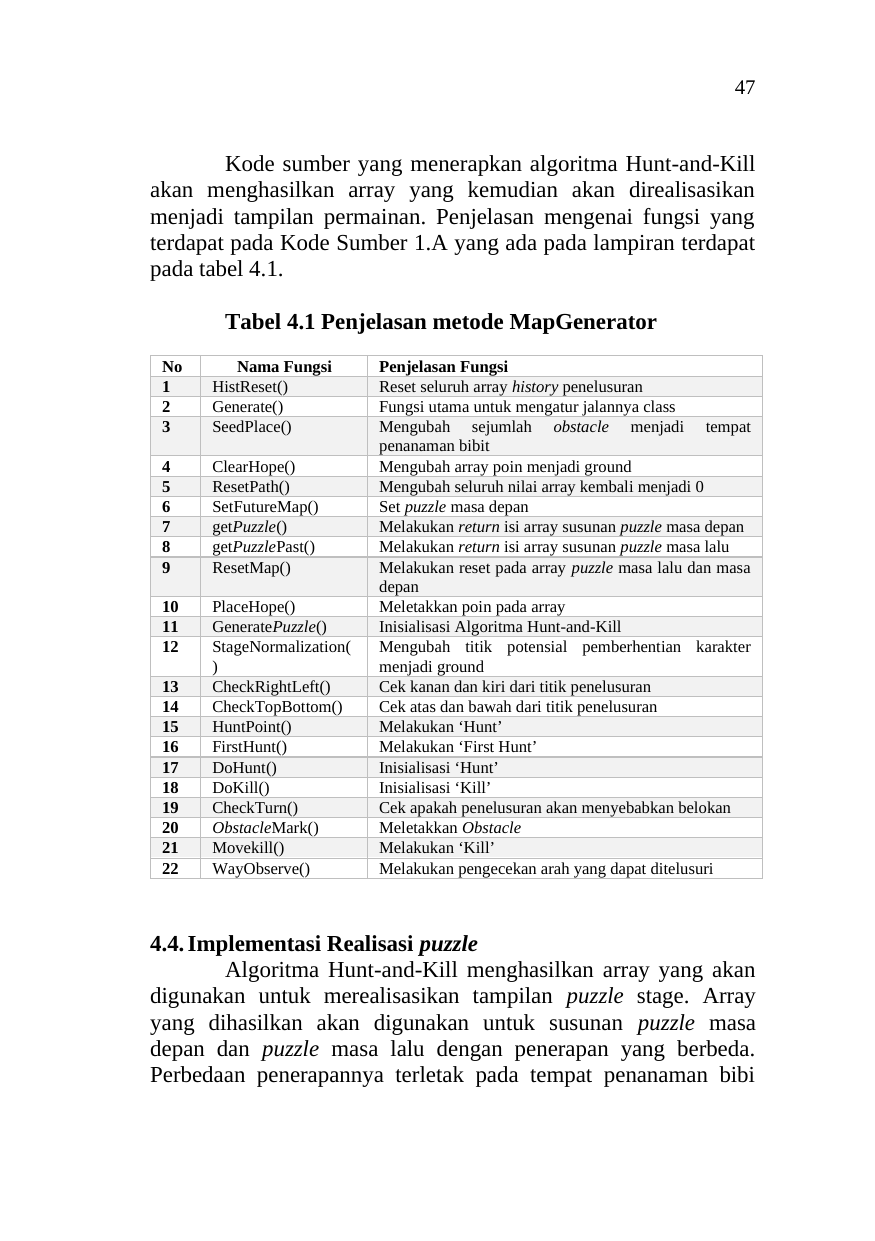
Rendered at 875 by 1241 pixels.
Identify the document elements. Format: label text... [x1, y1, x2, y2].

table_cell Melakukan return isi array susunan puzzle masa lalu [368, 537, 762, 556]
table_cell DoHunt() [201, 758, 367, 777]
table_cell Mengubah seluruh nilai array kembali menjadi 0 [368, 477, 762, 496]
table_cell Melakukan ‘Hunt’ [368, 717, 762, 736]
table_cell CheckTopBottom() [201, 697, 367, 716]
table_cell Cek apakah penelusuran akan menyebabkan belokan [368, 798, 762, 817]
table_cell Mengubah sejumlah obstacle menjadi tempat penanaman bibit [368, 417, 762, 455]
table_cell 20 [151, 818, 200, 837]
table_cell 7 [151, 517, 200, 536]
table_cell Cek kanan dan kiri dari titik penelusuran [368, 677, 762, 696]
table_cell PlaceHope() [201, 597, 367, 616]
table_cell Meletakkan Obstacle [368, 818, 762, 837]
table_cell HuntPoint() [201, 717, 367, 736]
table_cell ObstacleMark() [201, 818, 367, 837]
table_cell Set puzzle masa depan [368, 497, 762, 516]
table_cell Inisialisasi ‘Hunt’ [368, 758, 762, 777]
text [150, 956, 756, 1088]
table_cell 22 [151, 859, 200, 878]
table_cell 9 [151, 558, 200, 596]
table_cell 10 [151, 597, 200, 616]
table_cell GeneratePuzzle() [201, 617, 367, 636]
table_cell Generate() [201, 397, 367, 416]
table_cell 12 [151, 637, 200, 676]
table_cell Mengubah titik potensial pemberhentian karakter menjadi ground [368, 637, 762, 676]
table_cell Inisialisasi ‘Kill’ [368, 778, 762, 797]
table_cell 17 [151, 758, 200, 777]
table_cell 19 [151, 798, 200, 817]
table_cell 11 [151, 617, 200, 636]
table_cell Reset seluruh array history penelusuran [368, 377, 762, 396]
table_cell Melakukan ‘Kill’ [368, 838, 762, 857]
table_cell 3 [151, 417, 200, 455]
table_cell 16 [151, 737, 200, 756]
table_cell 5 [151, 477, 200, 496]
table_cell 1 [151, 377, 200, 396]
table_cell 21 [151, 838, 200, 857]
text Kode sumber yang menerapkan algoritma Hunt-and-Kill akan menghasilkan array yang kemudian akan direalisasikan menjadi tampilan permainan. Penjelasan mengenai fungsi yang terdapat pada Kode Sumber 1.A yang ada pada lampiran terdapat pada tabel 4.1. [150, 150, 756, 282]
table_cell HistReset() [201, 377, 367, 396]
table_cell ResetMap() [201, 558, 367, 596]
table_cell StageNormalization() [201, 637, 367, 676]
table_cell Melakukan ‘First Hunt’ [368, 737, 762, 756]
table_cell Inisialisasi Algoritma Hunt-and-Kill [368, 617, 762, 636]
table_cell getPuzzle() [201, 517, 367, 536]
table_cell FirstHunt() [201, 737, 367, 756]
table_cell SetFutureMap() [201, 497, 367, 516]
table_cell ClearHope() [201, 456, 367, 476]
table_cell 13 [151, 677, 200, 696]
table_cell Melakukan pengecekan arah yang dapat ditelusuri [368, 859, 762, 878]
table_cell CheckTurn() [201, 798, 367, 817]
table_cell Melakukan reset pada array puzzle masa lalu dan masa depan [368, 558, 762, 596]
table_cell WayObserve() [201, 859, 367, 878]
table_cell 18 [151, 778, 200, 797]
table_cell Movekill() [201, 838, 367, 857]
table_cell 15 [151, 717, 200, 736]
table_cell DoKill() [201, 778, 367, 797]
table_cell Mengubah array poin menjadi ground [368, 456, 762, 476]
table_cell ResetPath() [201, 477, 367, 496]
table_header Nama Fungsi [201, 356, 367, 376]
table_cell 14 [151, 697, 200, 716]
table_cell 4 [151, 456, 200, 476]
table_cell SeedPlace() [201, 417, 367, 455]
table_cell 2 [151, 397, 200, 416]
table_cell Cek atas dan bawah dari titik penelusuran [368, 697, 762, 716]
table_cell Meletakkan poin pada array [368, 597, 762, 616]
table_cell getPuzzlePast() [201, 537, 367, 556]
table_cell 6 [151, 497, 200, 516]
subtitle Implementasi Realisasi puzzle [150, 930, 756, 956]
table_header Penjelasan Fungsi [368, 356, 762, 376]
table_cell Melakukan return isi array susunan puzzle masa depan [368, 517, 762, 536]
table_header No [151, 356, 200, 376]
table_cell CheckRightLeft() [201, 677, 367, 696]
table_cell Fungsi utama untuk mengatur jalannya class [368, 397, 762, 416]
table_cell 8 [151, 537, 200, 556]
